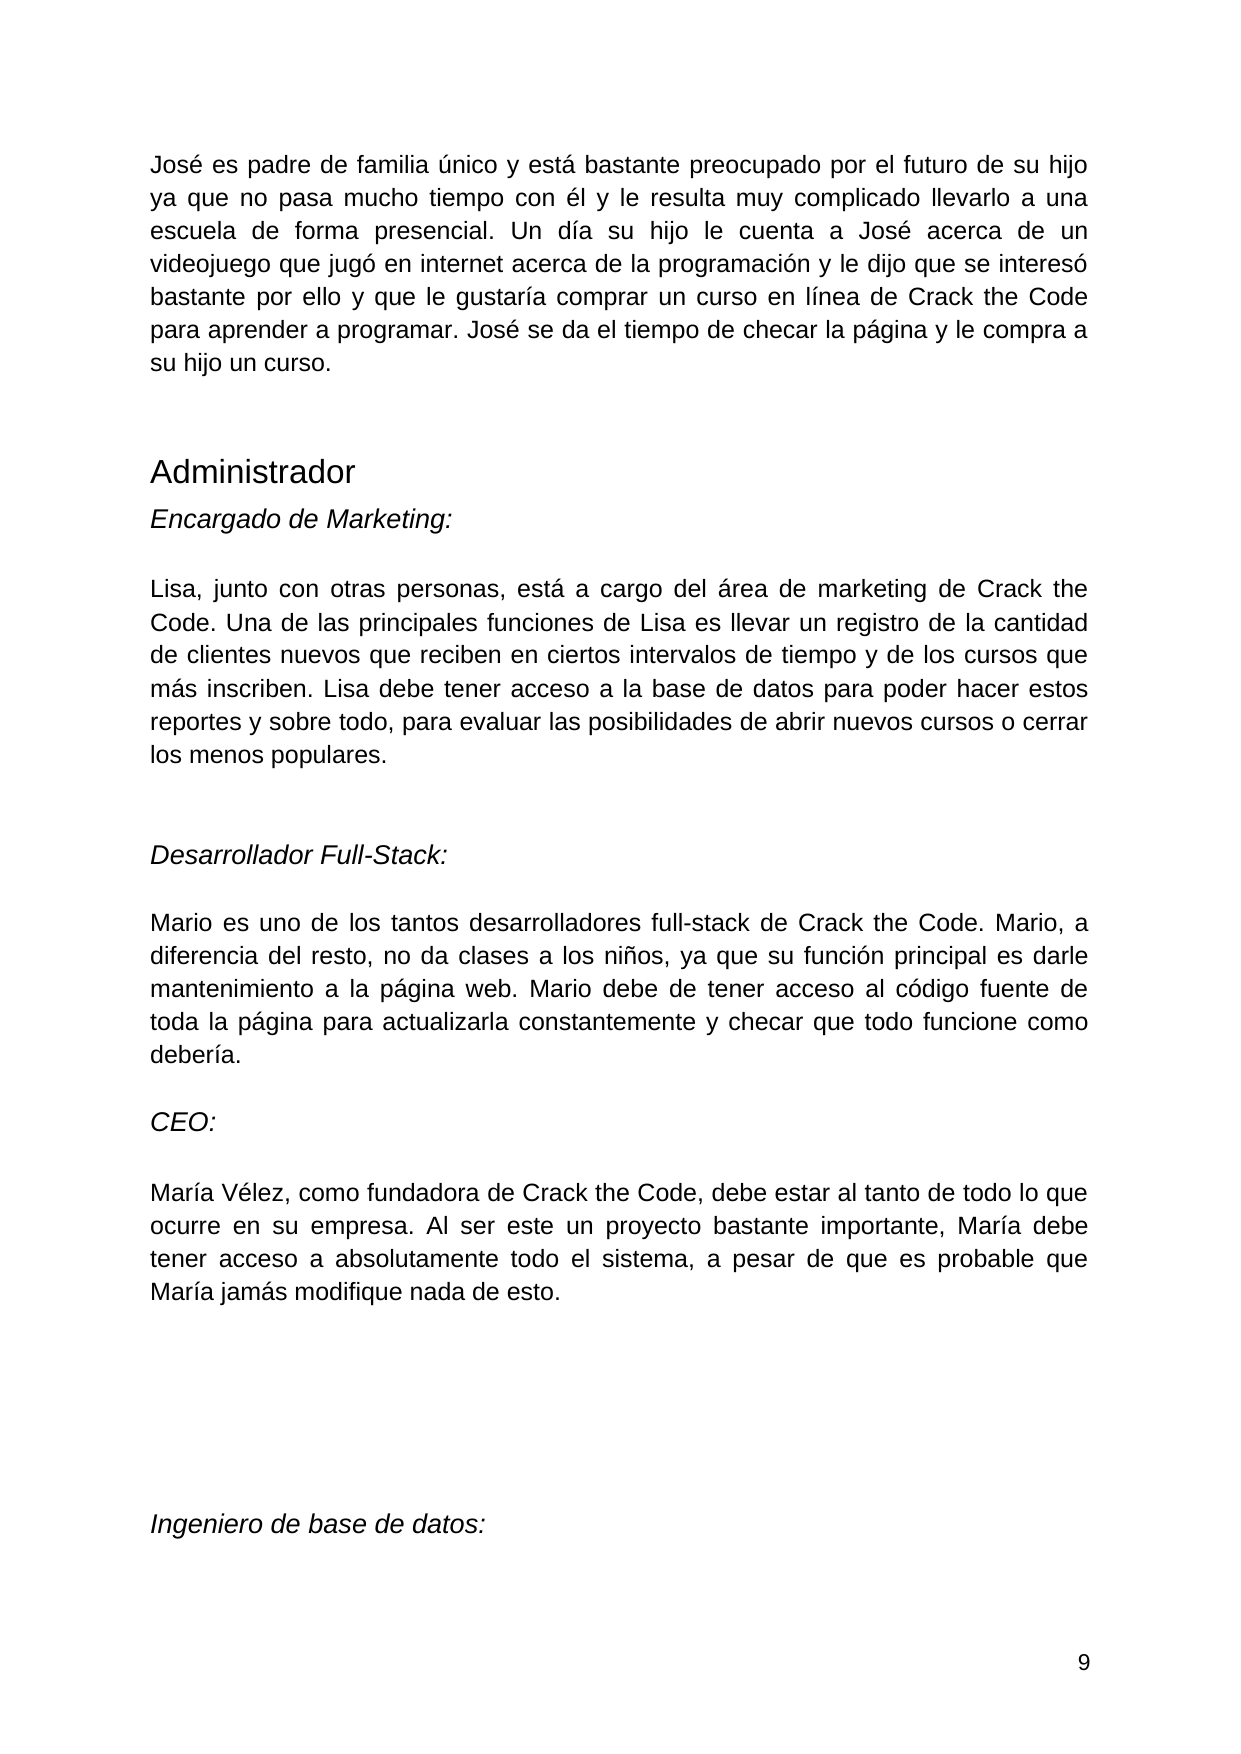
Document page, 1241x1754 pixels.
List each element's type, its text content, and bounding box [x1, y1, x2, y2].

text Ingeniero de base de datos: [150, 1508, 1090, 1539]
text Encargado de Marketing: [150, 503, 1090, 534]
text CEO: [150, 1106, 1090, 1137]
subtitle Administrador [150, 452, 1090, 490]
text María Vélez, como fundadora de Crack the Code, debe estar al tanto de todo lo que ocurre en su empresa. Al ser este un proyecto bastante importante, María debe tener acceso a absolutamente todo el sistema, a pesar de que es probable que María jamás modifique nada de esto. [150, 1178, 1090, 1305]
text Lisa, junto con otras personas, está a cargo del área de marketing de Crack the Code. Una de las principales funciones de Lisa es llevar un registro de la cantidad de clientes nuevos que reciben en ciertos intervalos de tiempo y de los cursos que más inscriben. Lisa debe tener acceso a la base de datos para poder hacer estos reportes y sobre todo, para evaluar las posibilidades de abrir nuevos cursos o cerrar los menos populares. [150, 574, 1090, 768]
text José es padre de familia único y está bastante preocupado por el futuro de su hijo ya que no pasa mucho tiempo con él y le resulta muy complicado llevarlo a una escuela de forma presencial. Un día su hijo le cuenta a José acerca de un videojuego que jugó en internet acerca de la programación y le dijo que se interesó bastante por ello y que le gustaría comprar un curso en línea de Crack the Code para aprender a programar. José se da el tiempo de checar la página y le compra a su hijo un curso. [150, 150, 1090, 377]
text Desarrollador Full-Stack: [150, 839, 1090, 870]
text Mario es uno de los tantos desarrolladores full-stack de Crack the Code. Mario, a diferencia del resto, no da clases a los niños, ya que su función principal es darle mantenimiento a la página web. Mario debe de tener acceso al código fuente de toda la página para actualizarla constantemente y checar que todo funcione como debería. [150, 908, 1090, 1068]
